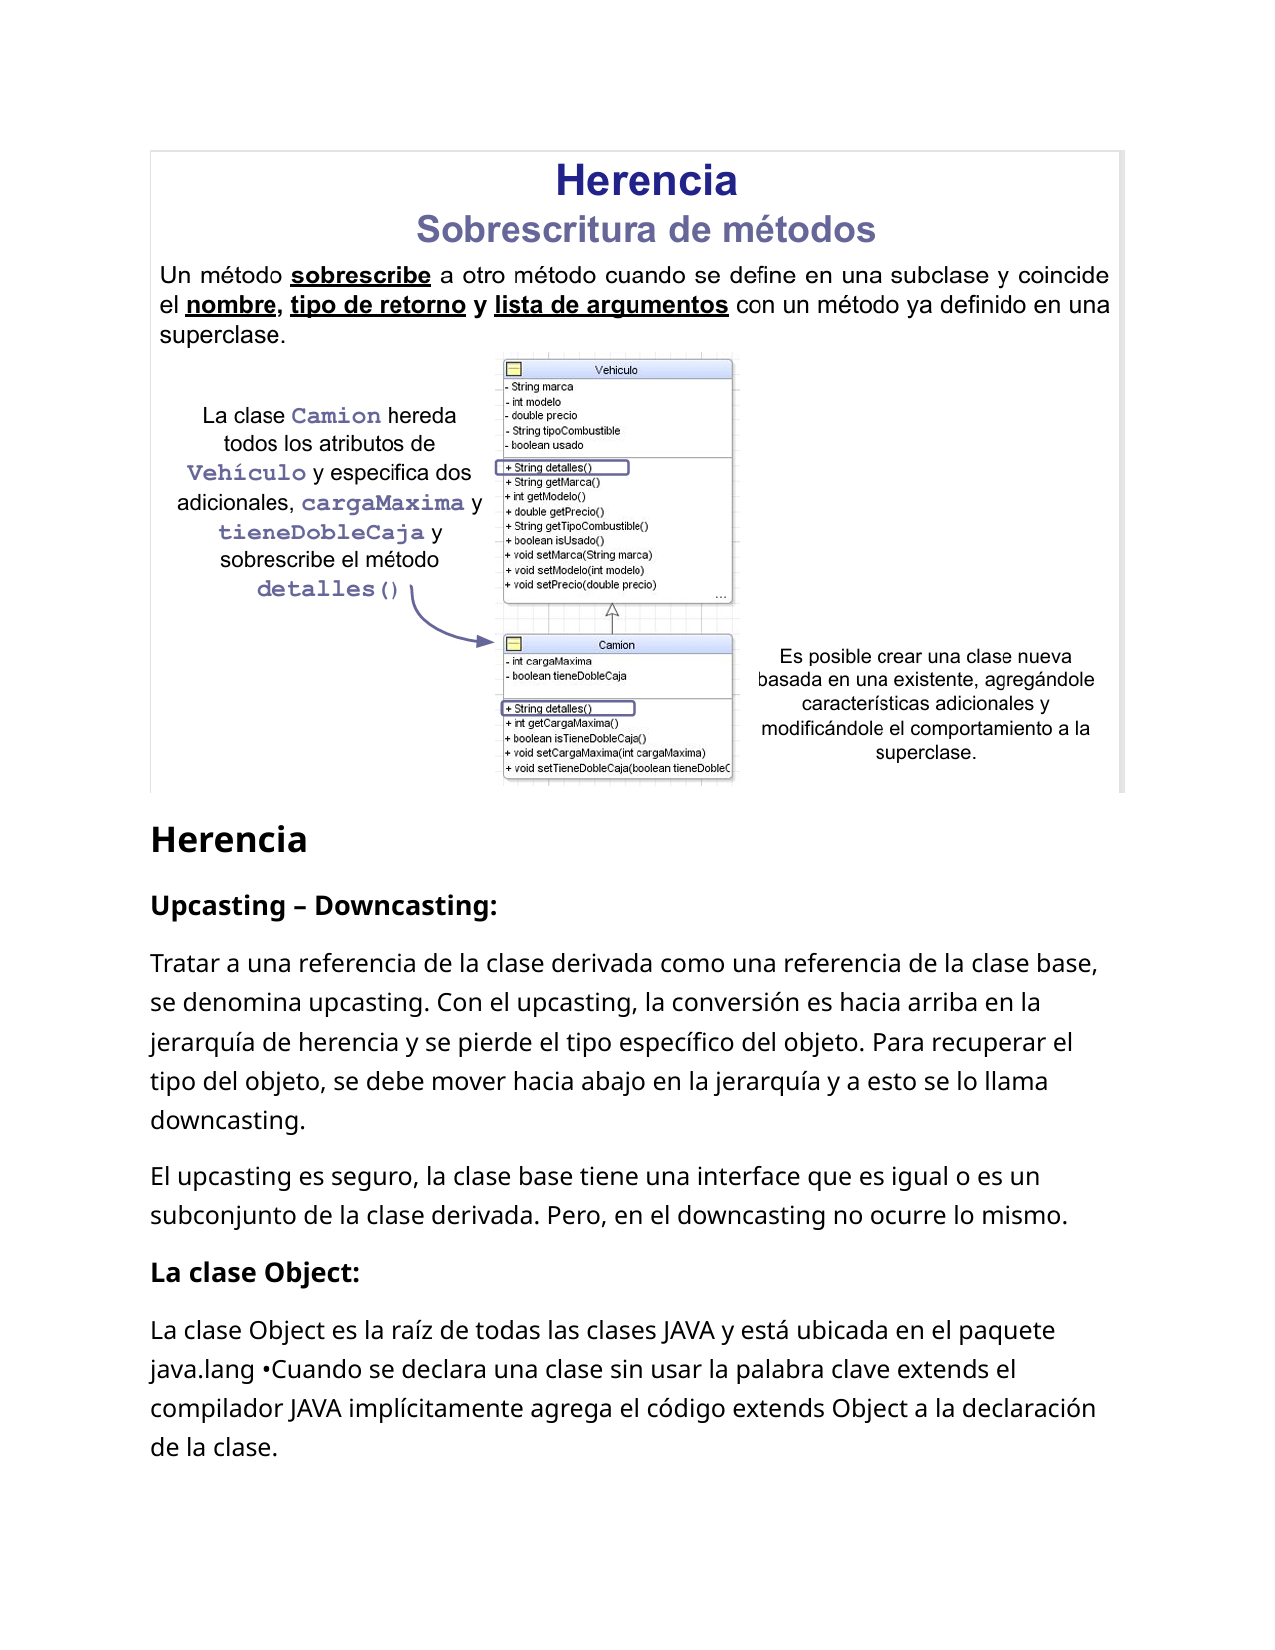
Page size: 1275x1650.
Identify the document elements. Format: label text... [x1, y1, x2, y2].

text La clase Object: [150, 1253, 1125, 1290]
picture [150, 150, 1125, 793]
text El upcasting es seguro, la clase base tiene una interface que es igual o es un subconjunto de la clase derivada. Pero, en el downcasting no ocurre lo mismo. [150, 1158, 1125, 1232]
text La clase Object es la raíz de todas las clases JAVA y está ubicada en el paquete java.lang •Cuando se declara una clase sin usar la palabra clave extends el compilador JAVA implícitamente agrega el código extends Object a la declaración de la clase. [150, 1312, 1125, 1464]
text Upcasting – Downcasting: [150, 887, 1125, 924]
text Herencia [150, 815, 1125, 863]
text Tratar a una referencia de la clase derivada como una referencia de la clase base, se denomina upcasting. Con el upcasting, la conversión es hacia arriba en la jerarquía de herencia y se pierde el tipo específico del objeto. Para recuperar el tipo del objeto, se debe mover hacia abajo en la jerarquía y a esto se lo llama downcasting. [150, 946, 1125, 1137]
